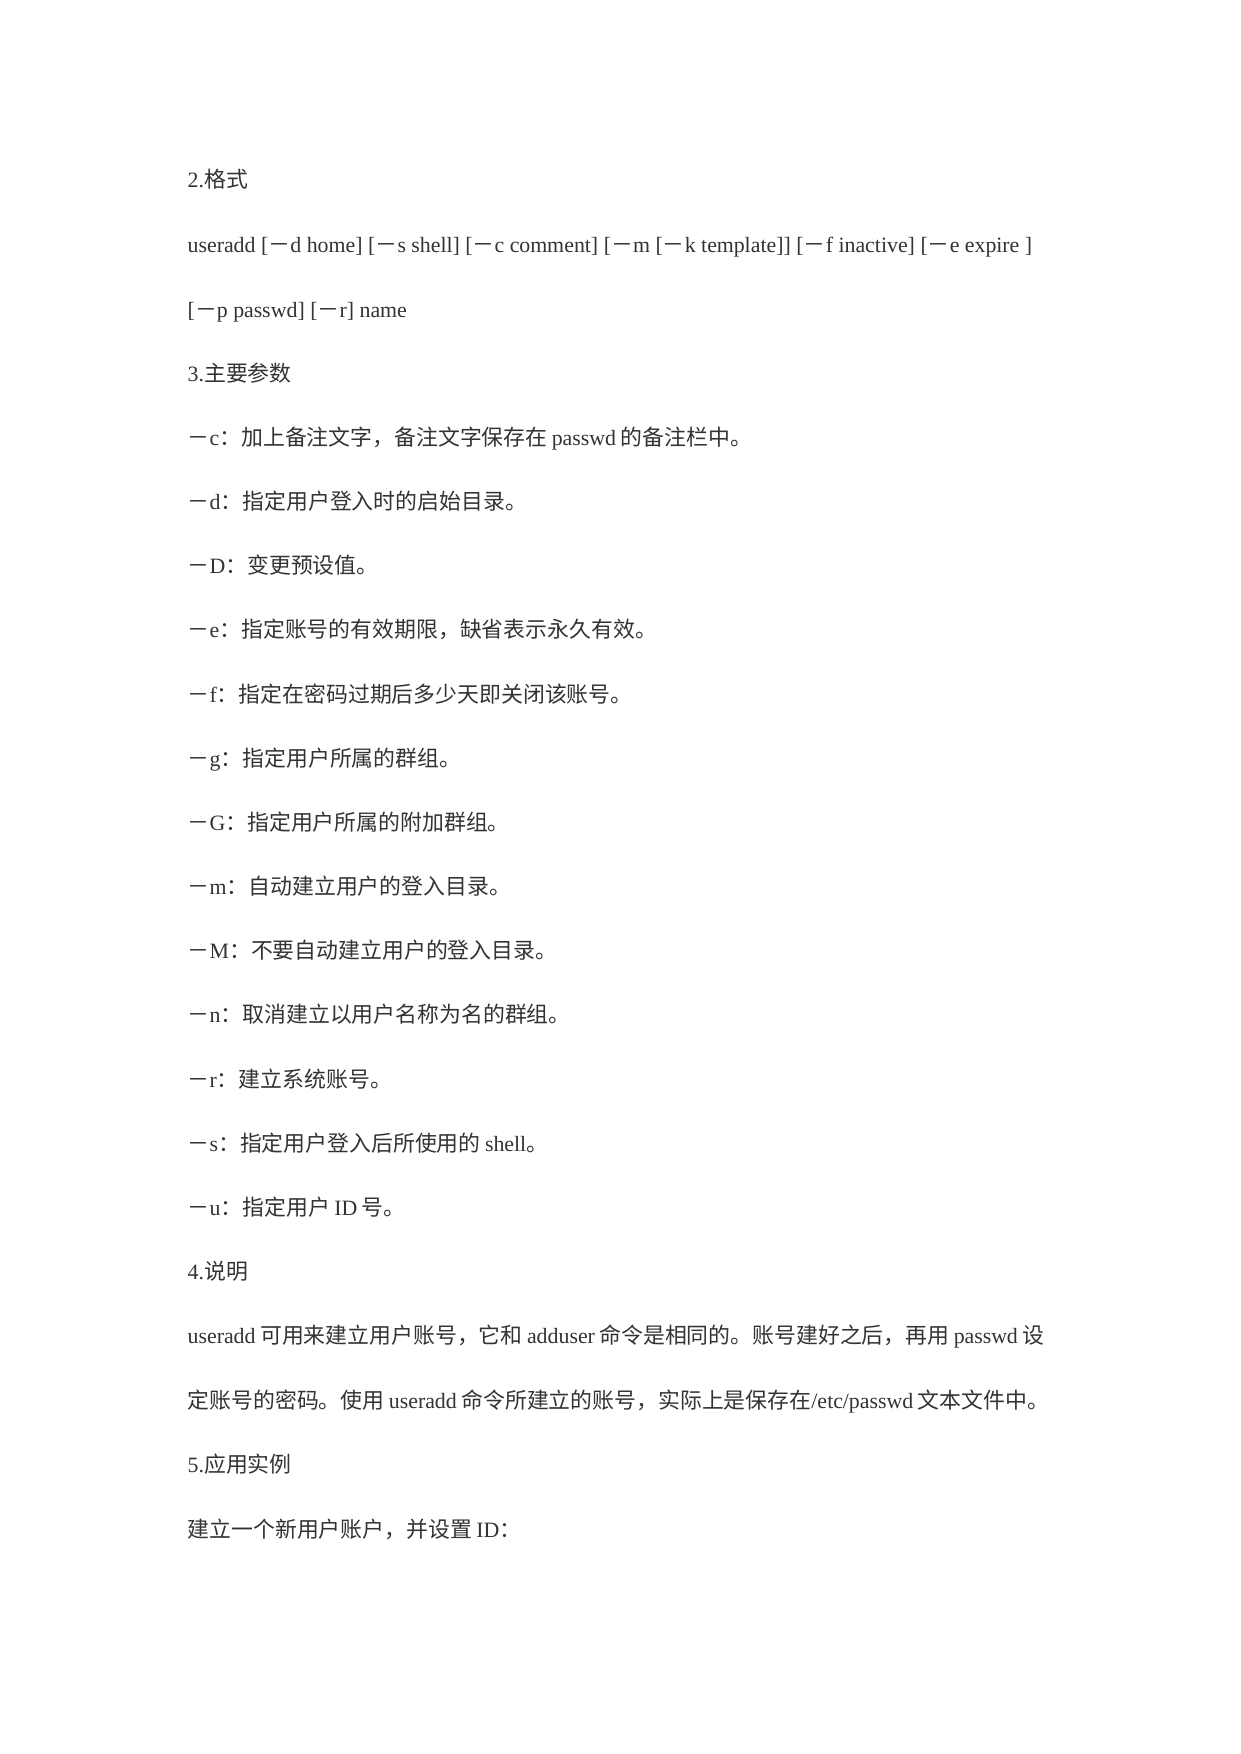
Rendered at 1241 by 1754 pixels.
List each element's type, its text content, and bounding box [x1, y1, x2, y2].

text －D：变更预设值。 [187, 548, 1053, 580]
text －G：指定用户所属的附加群组。 [187, 804, 1053, 837]
text －f：指定在密码过期后多少天即关闭该账号。 [187, 676, 1053, 709]
text 2.格式 [187, 162, 1053, 194]
text －c：加上备注文字，备注文字保存在passwd的备注栏中。 [187, 419, 1053, 452]
text －m：自动建立用户的登入目录。 [187, 869, 1053, 901]
text useradd [－d home] [－s shell] [－c comment] [－m [－k template]] [－f inactive] [－e expire ] [－p passwd] [－r] name [187, 226, 1053, 324]
text useradd可用来建立用户账号，它和adduser命令是相同的。账号建好之后，再用passwd设定账号的密码。使用useradd命令所建立的账号，实际上是保存在/etc/passwd文本文件中。 [187, 1318, 1053, 1415]
text －e：指定账号的有效期限，缺省表示永久有效。 [187, 612, 1053, 644]
text －d：指定用户登入时的启始目录。 [187, 484, 1053, 516]
text －g：指定用户所属的群组。 [187, 740, 1053, 773]
text －n：取消建立以用户名称为名的群组。 [187, 997, 1053, 1029]
text －u：指定用户ID号。 [187, 1189, 1053, 1222]
text 建立一个新用户账户，并设置ID： [187, 1511, 1053, 1544]
text －r：建立系统账号。 [187, 1061, 1053, 1094]
text 4.说明 [187, 1254, 1053, 1286]
text 5.应用实例 [187, 1447, 1053, 1479]
text 3.主要参数 [187, 355, 1053, 388]
text －s：指定用户登入后所使用的shell。 [187, 1125, 1053, 1158]
text －M：不要自动建立用户的登入目录。 [187, 933, 1053, 965]
